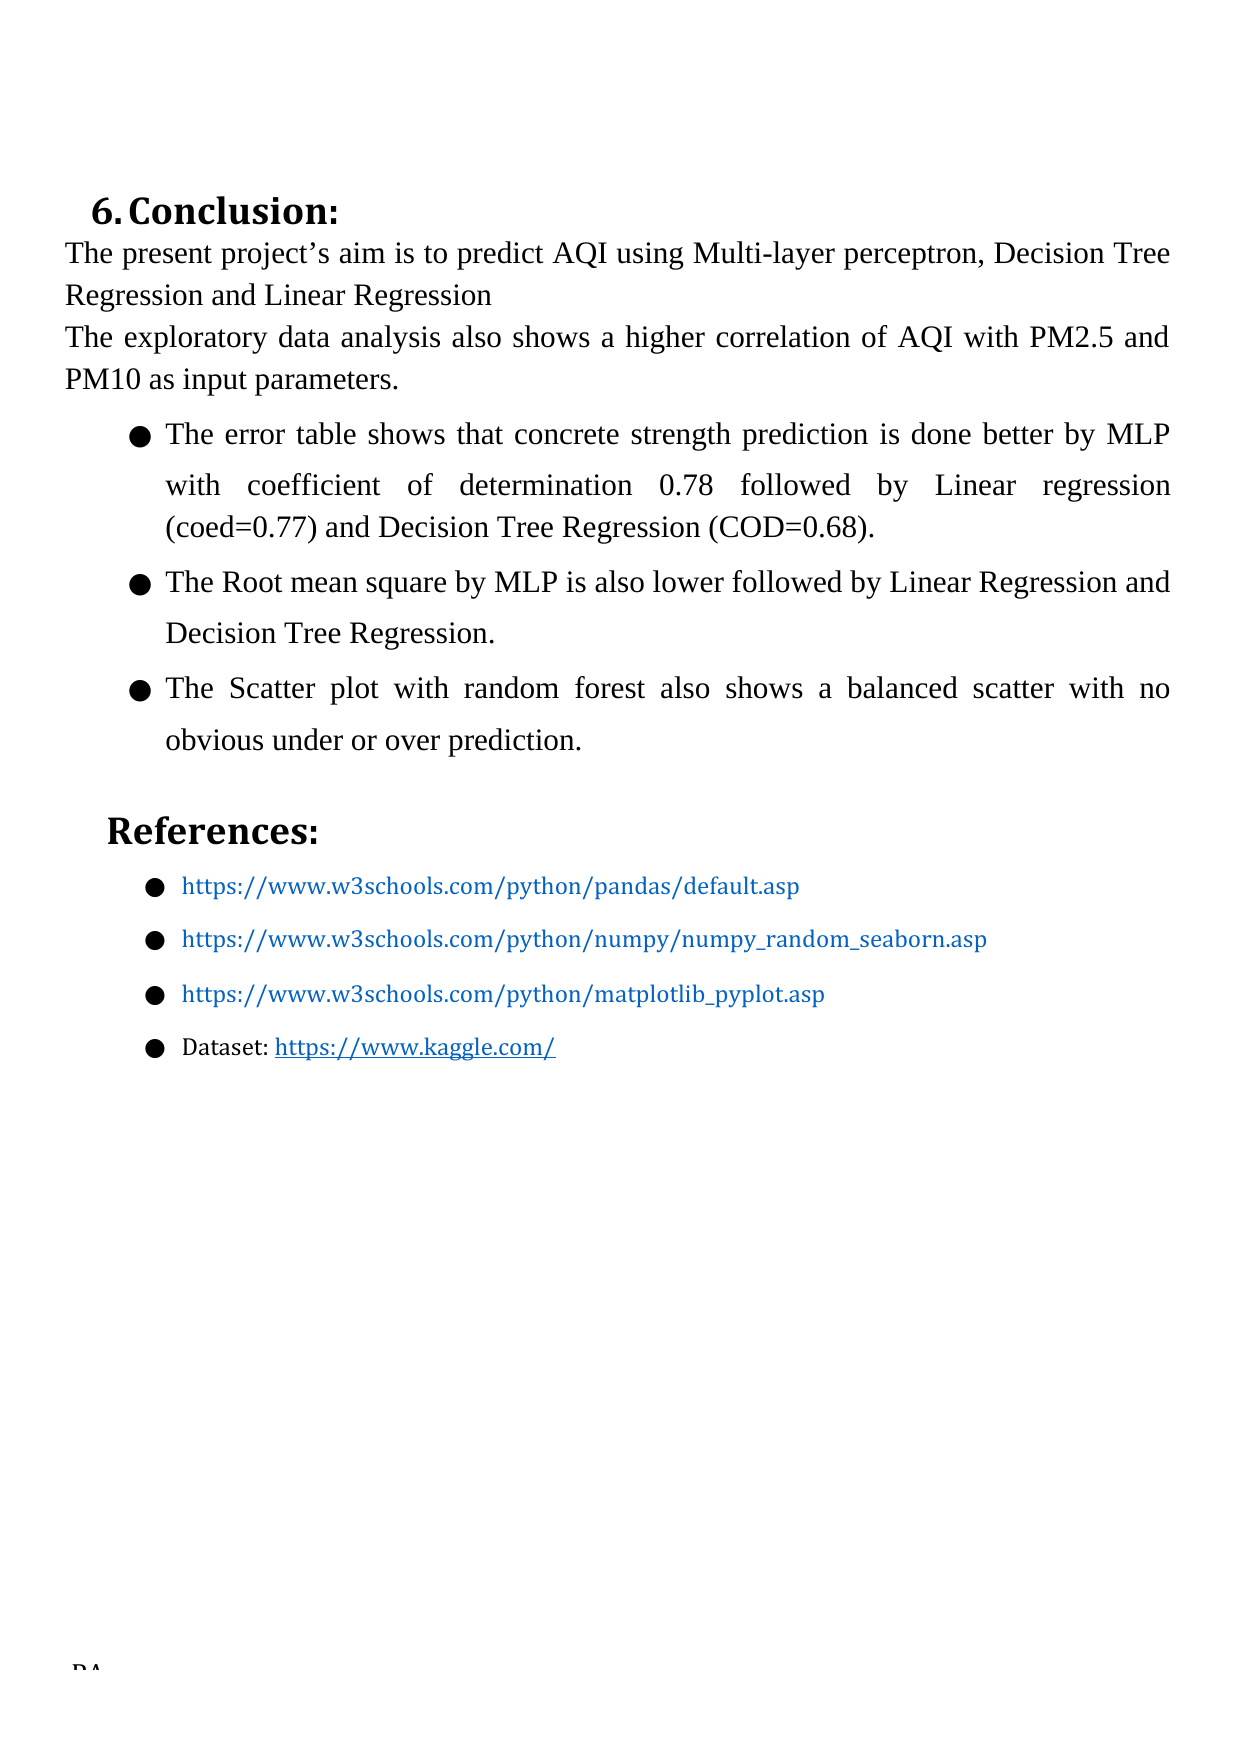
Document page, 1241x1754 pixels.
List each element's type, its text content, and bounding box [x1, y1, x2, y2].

list The error table shows that concrete strength prediction is done better by MLP with coefficient of determination 0.78 followed by Linear regression (coed=0.77) and Decision Tree Regression (COD=0.68). [128, 403, 1172, 544]
list The Scatter plot with random forest also shows a balanced scatter with no obvious under or over prediction. [128, 657, 1172, 757]
text The exploratory data analysis also shows a higher correlation of AQI with PM2.5 and PM10 as input parameters. [64, 319, 1172, 396]
text The present project’s aim is to predict AQI using Multi-layer perceptron, Decision Tree Regression and Linear Regression [64, 234, 1172, 312]
subtitle References: [106, 807, 1173, 853]
list The Root mean square by MLP is also lower followed by Linear Regression and Decision Tree Regression. [128, 551, 1172, 650]
list https://www.w3schools.com/python/pandas/default.asp [144, 858, 1173, 909]
subtitle Conclusion: [90, 187, 1173, 233]
list https://www.w3schools.com/python/numpy/numpy_random_seaborn.asp [144, 911, 1173, 962]
list https://www.w3schools.com/python/matplotlib_pyplot.asp [144, 965, 1173, 1017]
list Dataset: https://www.kaggle.com/ [144, 1018, 1173, 1069]
